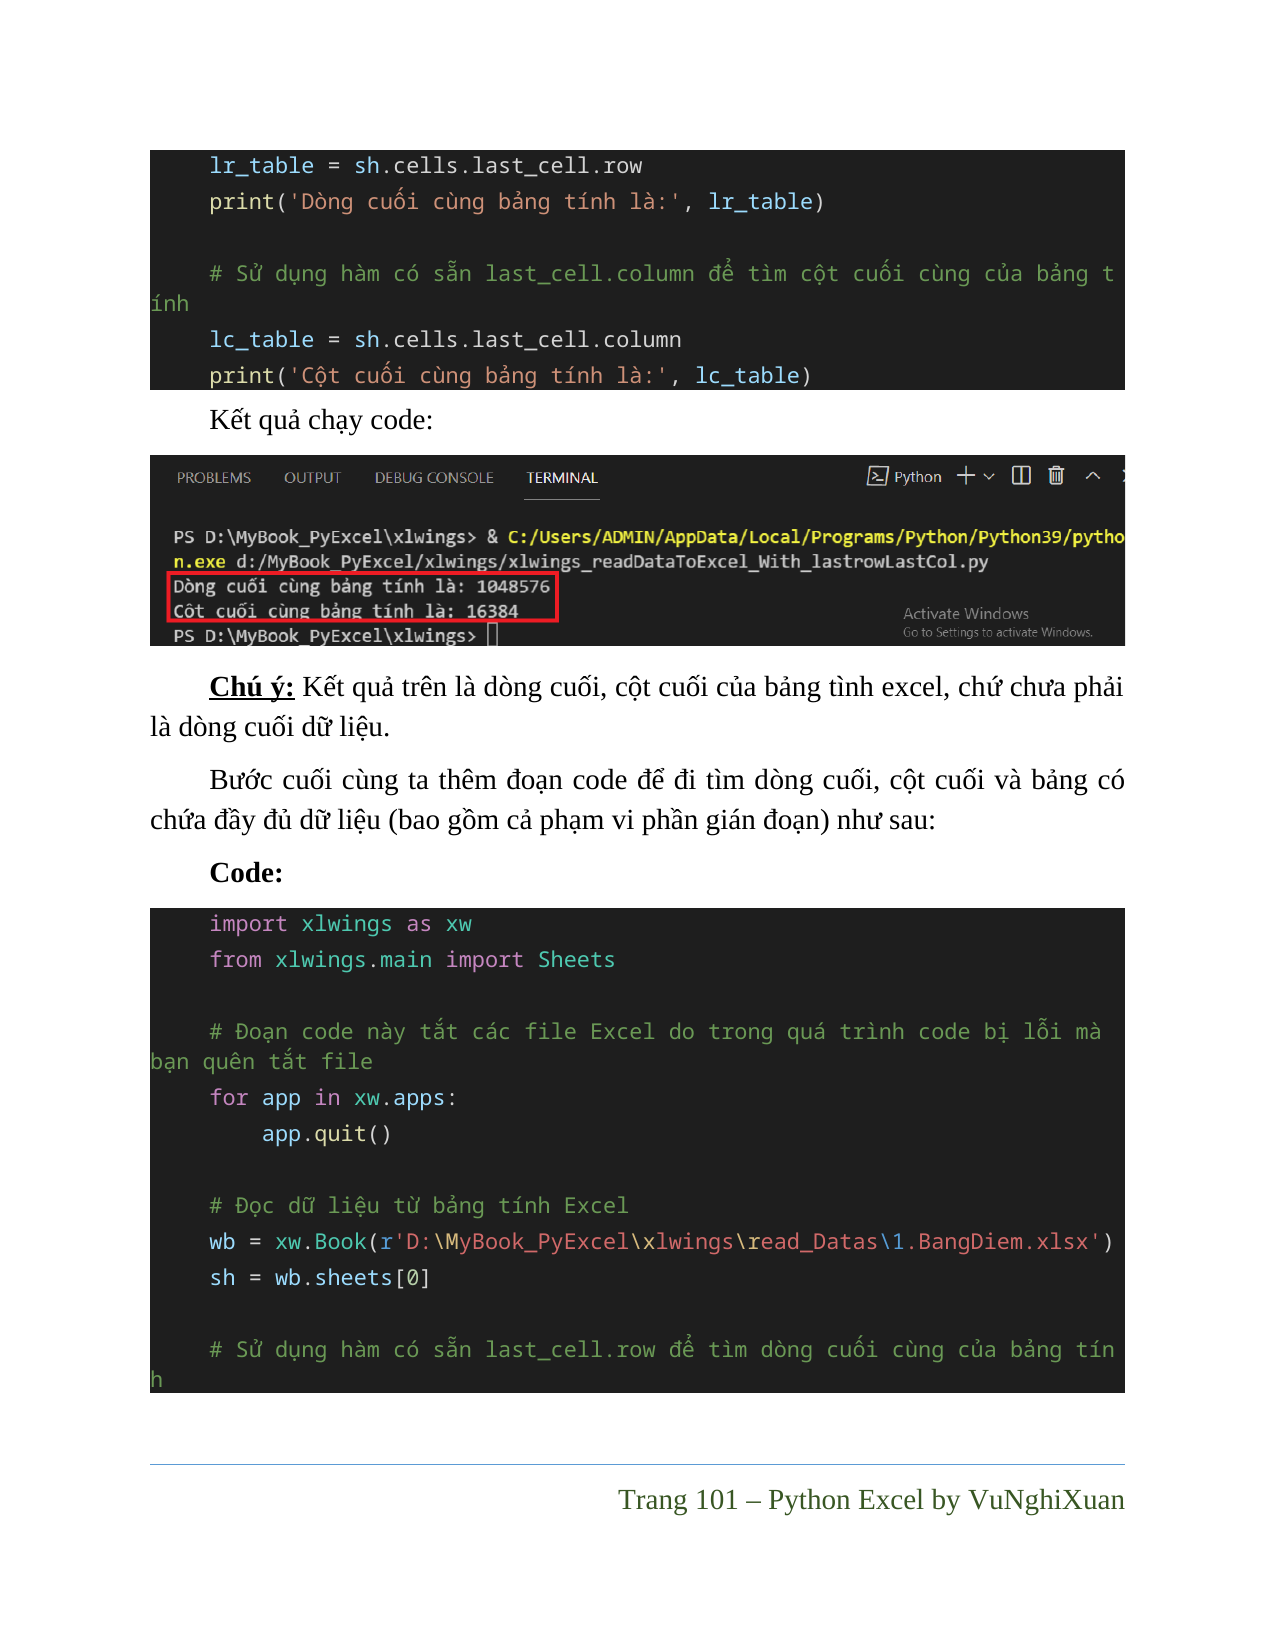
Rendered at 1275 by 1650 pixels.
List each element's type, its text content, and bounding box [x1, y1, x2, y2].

text print('Cột cuối cùng bảng tính là:', lc_table) [150, 360, 1125, 390]
text sh = wb.sheets[0] [150, 1262, 1125, 1292]
text # Đoạn code này tắt các file Excel do trong quá trình code bị lỗi mà bạn quên tắt file [150, 1016, 1125, 1075]
text wb = xw.Book(r'D:\MyBook_PyExcel\xlwings\read_Datas\1.BangDiem.xlsx') [150, 1226, 1125, 1256]
text lr_table = sh.cells.last_cell.row [150, 150, 1125, 180]
text import xlwings as xw [150, 908, 1125, 937]
text Code: [150, 855, 1125, 888]
picture [150, 455, 1125, 650]
text Bước cuối cùng ta thêm đoạn code để đi tìm dòng cuối, cột cuối và bảng có chứa đầy đủ dữ liệu (bao gồm cả phạm vi phần gián đoạn) như sau: [150, 762, 1125, 836]
text Chú ý: Kết quả trên là dòng cuối, cột cuối của bảng tình excel, chứ chưa phải là dòng cuối dữ liệu. [150, 669, 1125, 743]
text # Đọc dữ liệu từ bảng tính Excel [150, 1190, 1125, 1219]
text Kết quả chạy code: [150, 402, 1125, 436]
text lc_table = sh.cells.last_cell.column [150, 324, 1125, 354]
text app.quit() [150, 1118, 1125, 1147]
text # Sử dụng hàm có sẵn last_cell.column để tìm cột cuối cùng của bảng tính [150, 258, 1125, 318]
text # Sử dụng hàm có sẵn last_cell.row để tìm dòng cuối cùng của bảng tính [150, 1334, 1125, 1393]
text for app in xw.apps: [150, 1082, 1125, 1111]
text from xlwings.main import Sheets [150, 944, 1125, 973]
text print('Dòng cuối cùng bảng tính là:', lr_table) [150, 186, 1125, 216]
